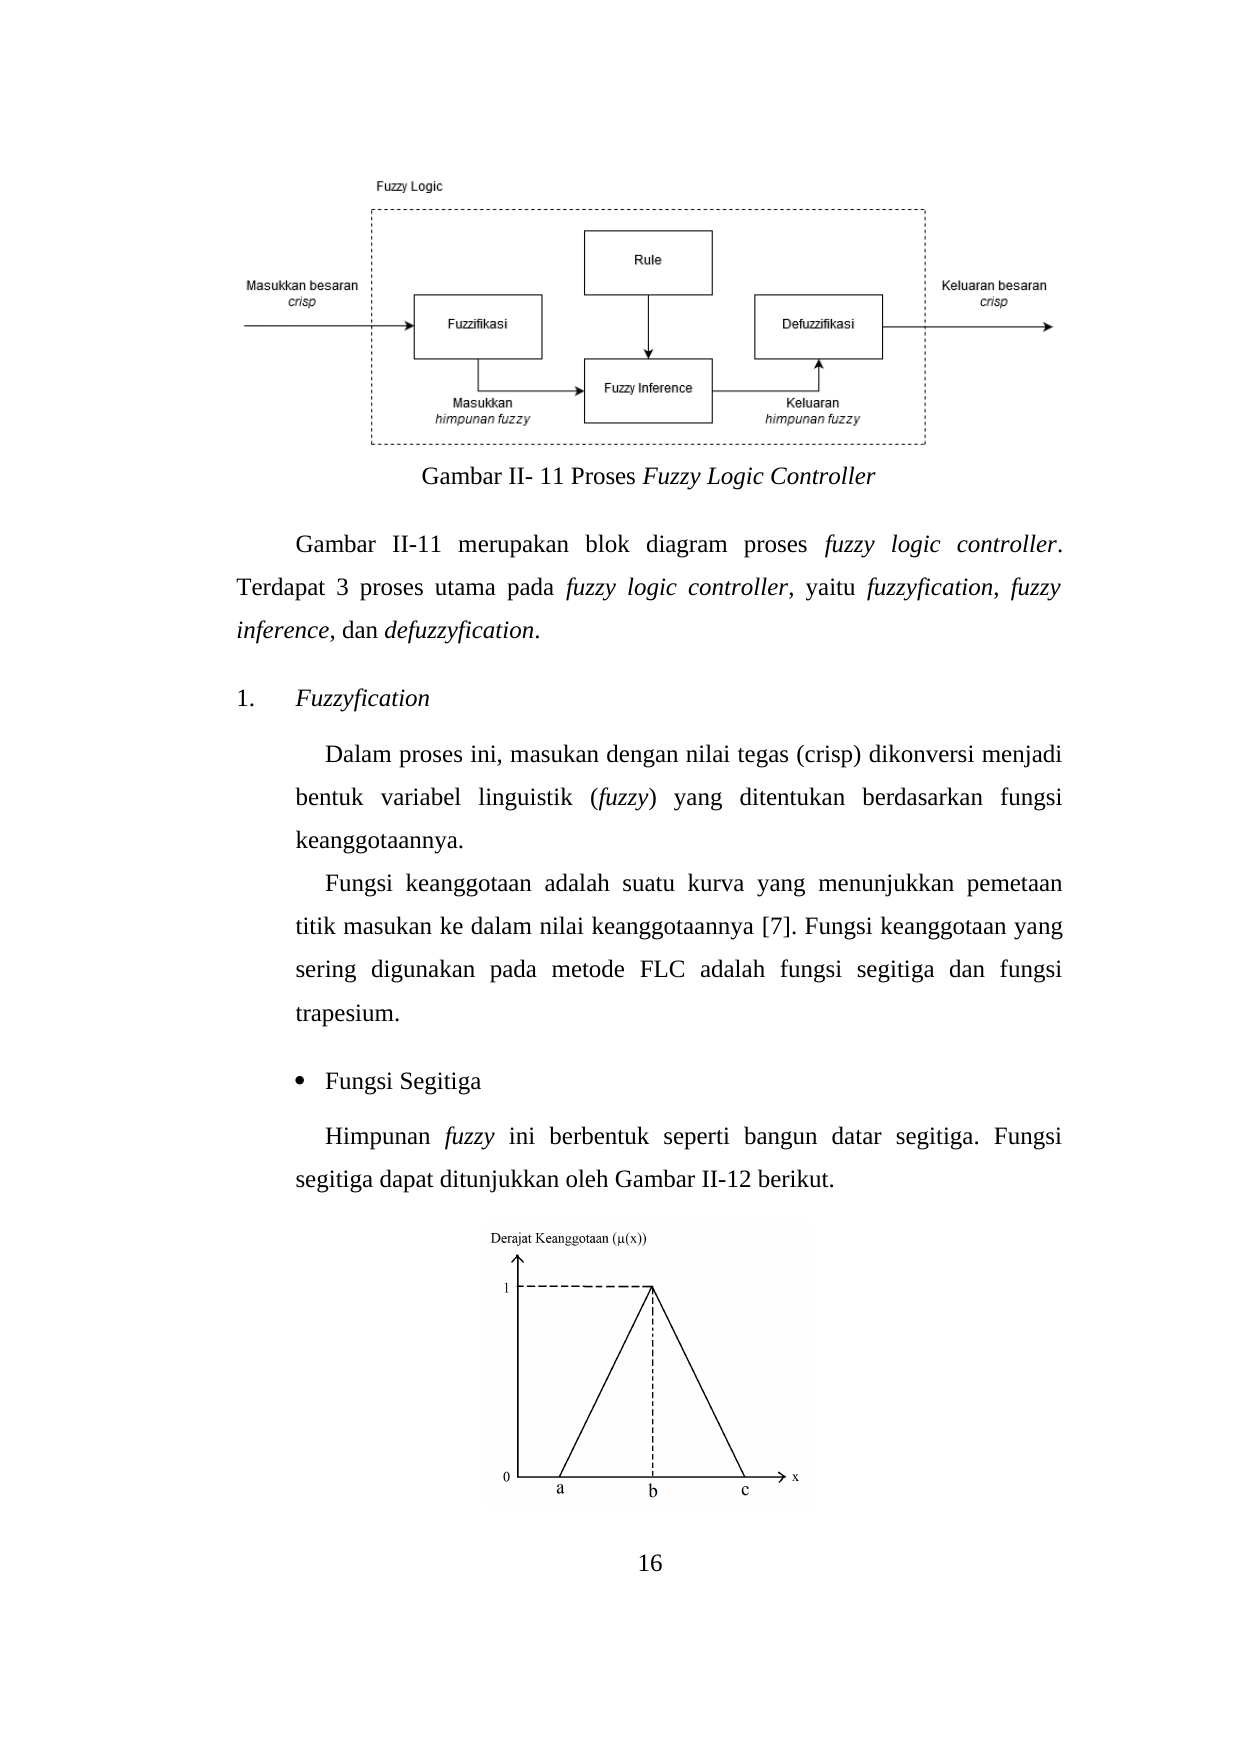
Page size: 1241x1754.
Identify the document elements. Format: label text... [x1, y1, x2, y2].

list Himpunan fuzzy ini berbentuk seperti bangun datar segitiga. Fungsi segitiga dapat ditunjukkan oleh Gambar II-12 berikut. [295, 1121, 1063, 1193]
picture [485, 1220, 814, 1508]
list Dalam proses ini, masukan dengan nilai tegas (crisp) dikonversi menjadi bentuk variabel linguistik (fuzzy) yang ditentukan berdasarkan fungsi keanggotaannya. [295, 739, 1063, 854]
text Gambar II-11 merupakan blok diagram proses fuzzy logic controller. Terdapat 3 proses utama pada fuzzy logic controller, yaitu fuzzyfication, fuzzy inference, dan defuzzyfication. [236, 529, 1063, 644]
text Gambar II- 11 Proses Fuzzy Logic Controller [236, 461, 1063, 489]
list Fungsi keanggotaan adalah suatu kurva yang menunjukkan pemetaan titik masukan ke dalam nilai keanggotaannya . Fungsi keanggotaan yang sering digunakan pada metode FLC adalah fungsi segitiga dan fungsi trapesium. [295, 868, 1063, 1026]
picture [236, 177, 1063, 447]
list Fungsi Segitiga [295, 1066, 1063, 1094]
list Fuzzyfication [236, 683, 1063, 712]
